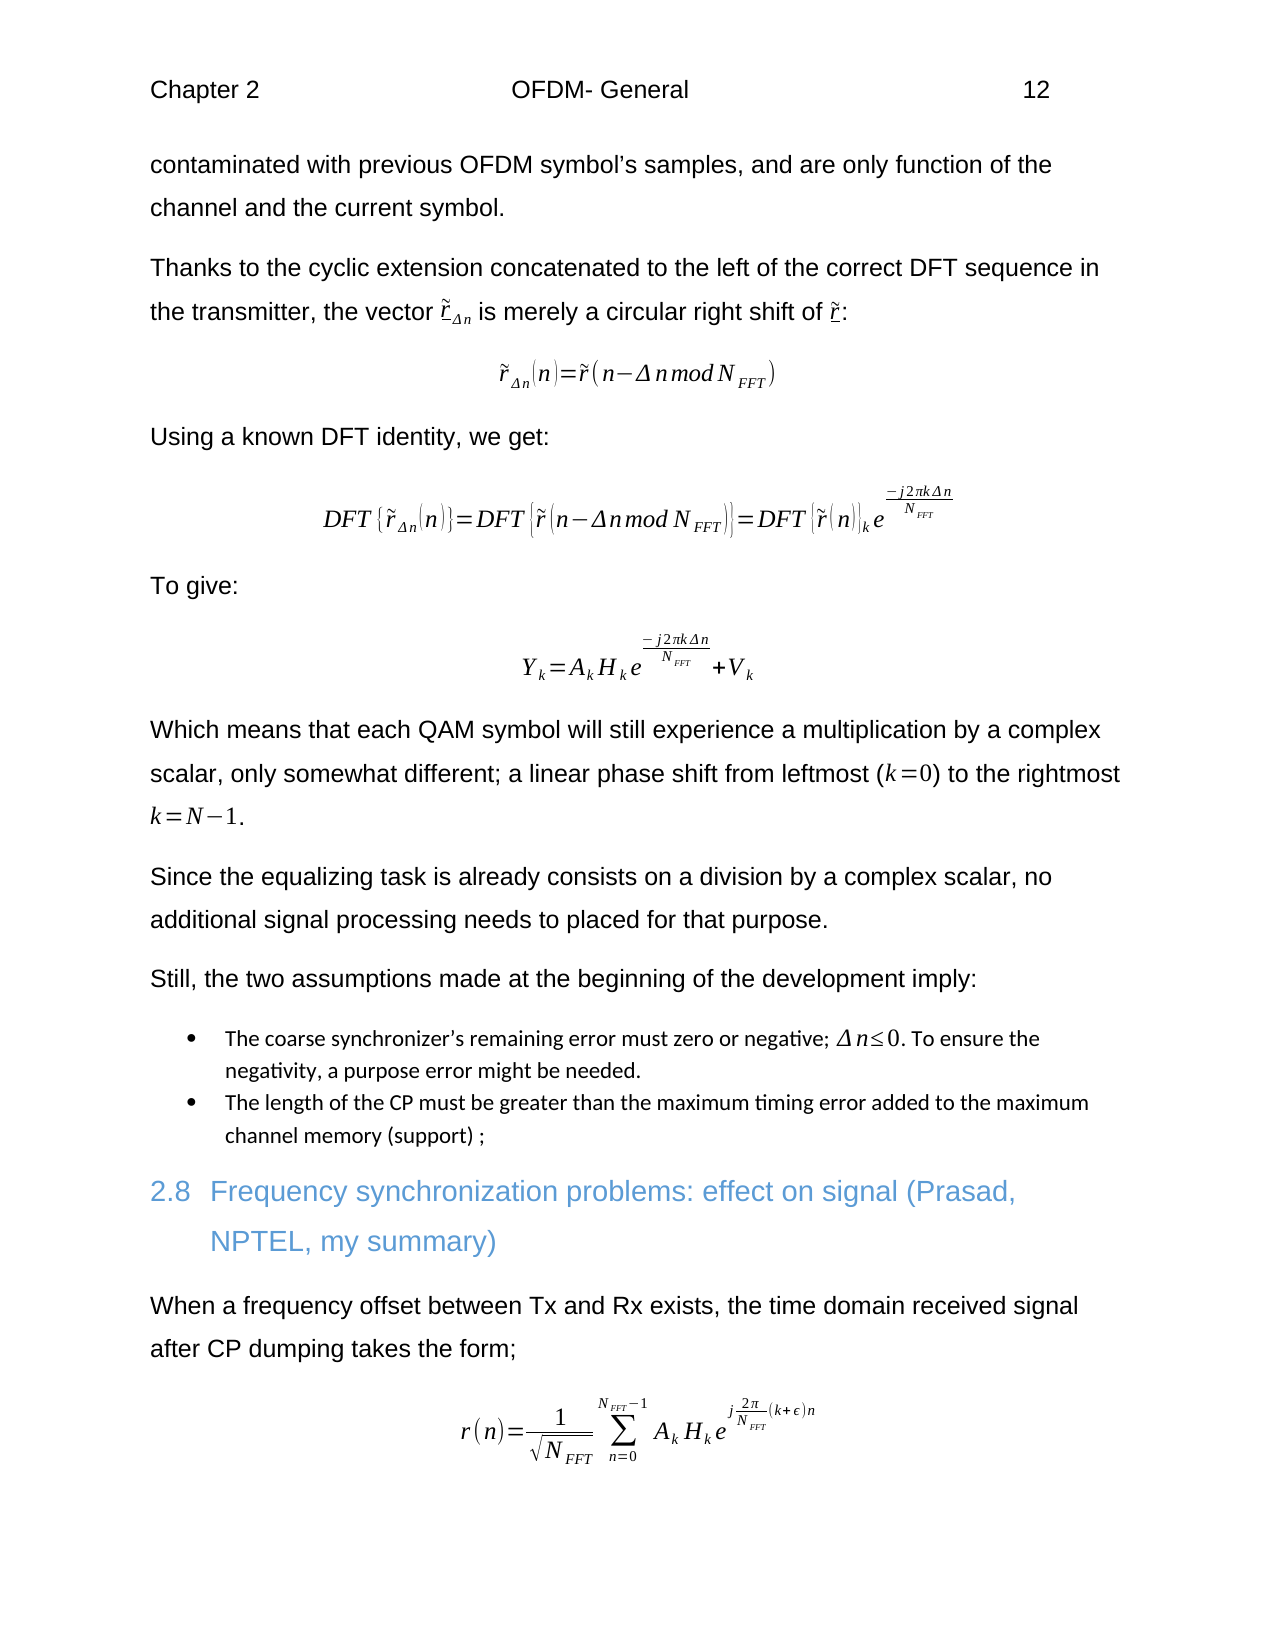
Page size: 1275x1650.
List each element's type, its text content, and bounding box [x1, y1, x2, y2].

text Using a known DFT identity, we get: [150, 422, 1125, 451]
list The coarse synchronizer’s remaining error must zero or negative; . To ensure the negativity, a purpose error might be needed. [187, 1024, 1125, 1084]
text When a frequency offset between Tx and Rx exists, the time domain received signal after CP dumping takes the form; [150, 1291, 1125, 1363]
subtitle Frequency synchronization problems: effect on signal (Prasad, NPTEL, my summary) [150, 1174, 1125, 1258]
text To give: [150, 571, 1125, 599]
text Still, the two assumptions made at the beginning of the development imply: [150, 964, 1125, 993]
text Thanks to the cyclic extension concatenated to the left of the correct DFT sequence in the transmitter, the vector is merely a circular right shift of : [150, 253, 1125, 327]
text Since the equalizing task is already consists on a division by a complex scalar, no additional signal processing needs to placed for that purpose. [150, 861, 1125, 933]
text Which means that each QAM symbol will still experience a multiplication by a complex scalar, only somewhat different; a linear phase shift from leftmost () to the rightmost . [150, 715, 1125, 830]
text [150, 150, 1125, 222]
list The length of the CP must be greater than the maximum timing error added to the maximum channel memory (support) ; [187, 1088, 1125, 1149]
